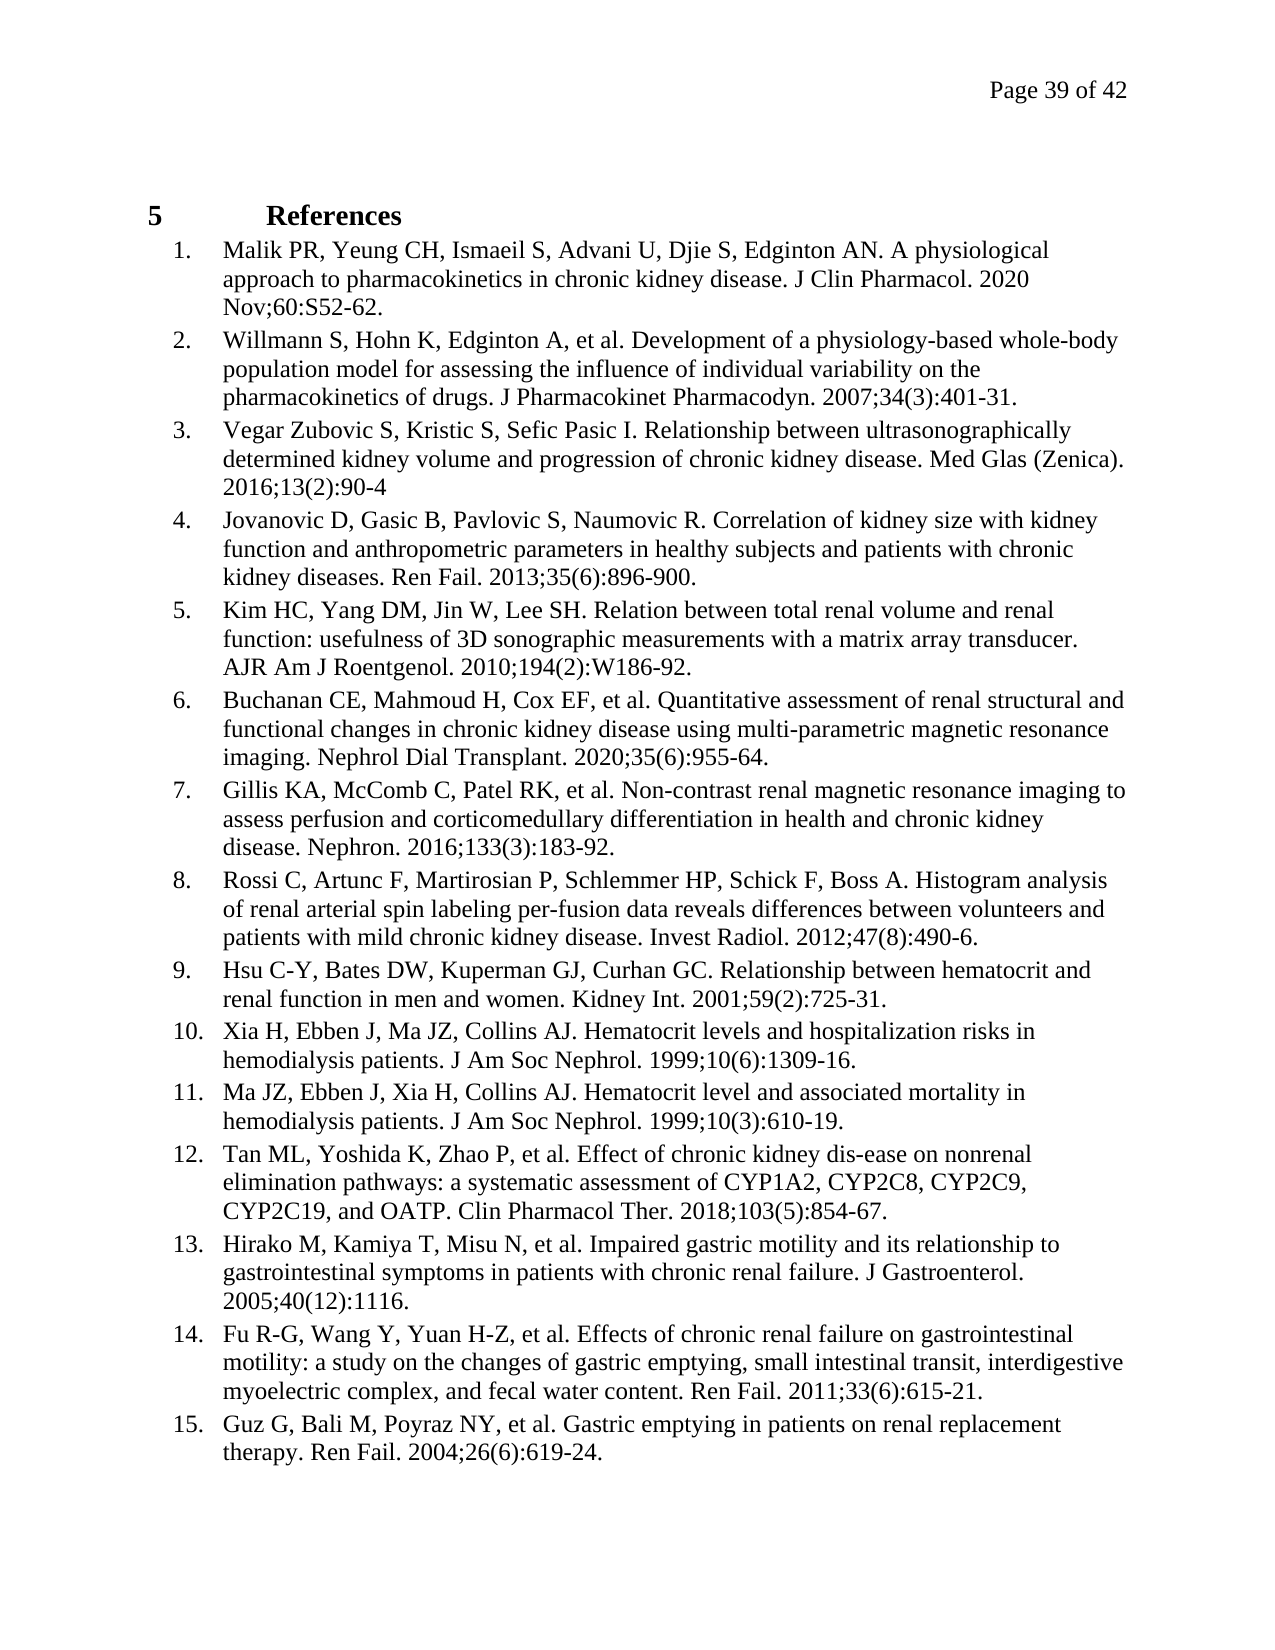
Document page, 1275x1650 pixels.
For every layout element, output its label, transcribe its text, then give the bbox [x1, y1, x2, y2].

list Kim HC, Yang DM, Jin W, Lee SH. Relation between total renal volume and renal function: usefulness of 3D sonographic measurements with a matrix array transducer. AJR Am J Roentgenol. 2010;194(2):W186-92. [173, 595, 1127, 681]
subtitle References [148, 198, 1127, 231]
list Malik PR, Yeung CH, Ismaeil S, Advani U, Djie S, Edginton AN. A physiological approach to pharmacokinetics in chronic kidney disease. J Clin Pharmacol. 2020 Nov;60:S52-62. [173, 235, 1127, 321]
list Gillis KA, McComb C, Patel RK, et al. Non-contrast renal magnetic resonance imaging to assess perfusion and corticomedullary differentiation in health and chronic kidney disease. Nephron. 2016;133(3):183-92. [173, 775, 1127, 861]
list Vegar Zubovic S, Kristic S, Sefic Pasic I. Relationship between ultrasonographically determined kidney volume and progression of chronic kidney disease. Med Glas (Zenica). 2016;13(2):90-4 [173, 415, 1127, 501]
list Hsu C-Y, Bates DW, Kuperman GJ, Curhan GC. Relationship between hematocrit and renal function in men and women. Kidney Int. 2001;59(2):725-31. [173, 955, 1127, 1012]
list Willmann S, Hohn K, Edginton A, et al. Development of a physiology-based whole-body population model for assessing the influence of individual variability on the pharmacokinetics of drugs. J Pharmacokinet Pharmacodyn. 2007;34(3):401-31. [173, 325, 1127, 411]
list Ma JZ, Ebben J, Xia H, Collins AJ. Hematocrit level and associated mortality in hemodialysis patients. J Am Soc Nephrol. 1999;10(3):610-19. [173, 1077, 1127, 1135]
list Fu R-G, Wang Y, Yuan H-Z, et al. Effects of chronic renal failure on gastrointestinal motility: a study on the changes of gastric emptying, small intestinal transit, interdigestive myoelectric complex, and fecal water content. Ren Fail. 2011;33(6):615-21. [173, 1319, 1127, 1405]
list Guz G, Bali M, Poyraz NY, et al. Gastric emptying in patients on renal replacement therapy. Ren Fail. 2004;26(6):619-24. [173, 1409, 1127, 1466]
list Hirako M, Kamiya T, Misu N, et al. Impaired gastric motility and its relationship to gastrointestinal symptoms in patients with chronic renal failure. J Gastroenterol. 2005;40(12):1116. [173, 1229, 1127, 1315]
list Xia H, Ebben J, Ma JZ, Collins AJ. Hematocrit levels and hospitalization risks in hemodialysis patients. J Am Soc Nephrol. 1999;10(6):1309-16. [173, 1016, 1127, 1074]
list Jovanovic D, Gasic B, Pavlovic S, Naumovic R. Correlation of kidney size with kidney function and anthropometric parameters in healthy subjects and patients with chronic kidney diseases. Ren Fail. 2013;35(6):896-900. [173, 505, 1127, 591]
list Rossi C, Artunc F, Martirosian P, Schlemmer HP, Schick F, Boss A. Histogram analysis of renal arterial spin labeling per-fusion data reveals differences between volunteers and patients with mild chronic kidney disease. Invest Radiol. 2012;47(8):490-6. [173, 865, 1127, 951]
list Tan ML, Yoshida K, Zhao P, et al. Effect of chronic kidney dis-ease on nonrenal elimination pathways: a systematic assessment of CYP1A2, CYP2C8, CYP2C9, CYP2C19, and OATP. Clin Pharmacol Ther. 2018;103(5):854-67. [173, 1139, 1127, 1225]
list Buchanan CE, Mahmoud H, Cox EF, et al. Quantitative assessment of renal structural and functional changes in chronic kidney disease using multi-parametric magnetic resonance imaging. Nephrol Dial Transplant. 2020;35(6):955-64. [173, 685, 1127, 771]
